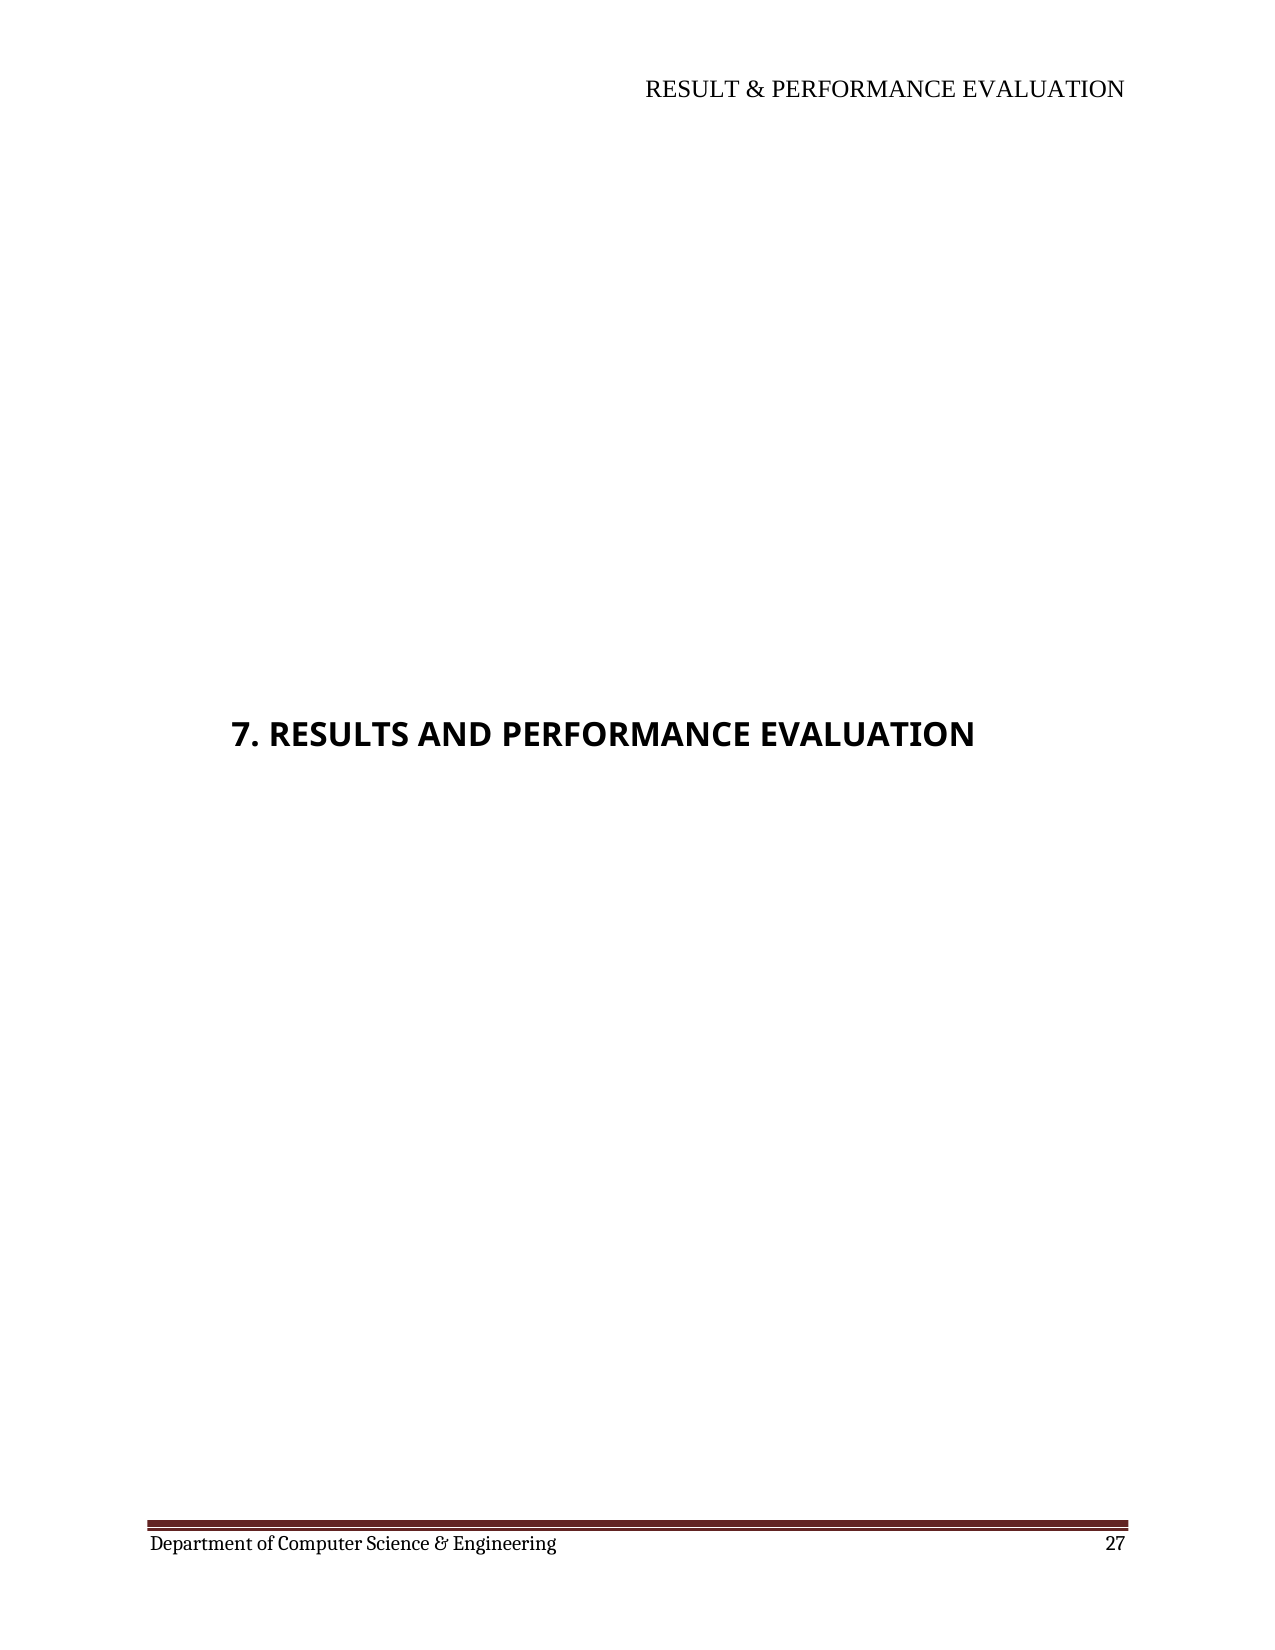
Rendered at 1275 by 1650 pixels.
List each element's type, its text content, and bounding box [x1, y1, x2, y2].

picture [147, 1520, 1129, 1527]
text RESULT & PERFORMANCE EVALUATION [150, 74, 1125, 103]
table_header 27 [838, 1532, 1125, 1556]
text 7. RESULTS AND PERFORMANCE EVALUATION [231, 710, 1125, 756]
table_header Department of Computer Science & Engineering [150, 1532, 837, 1556]
